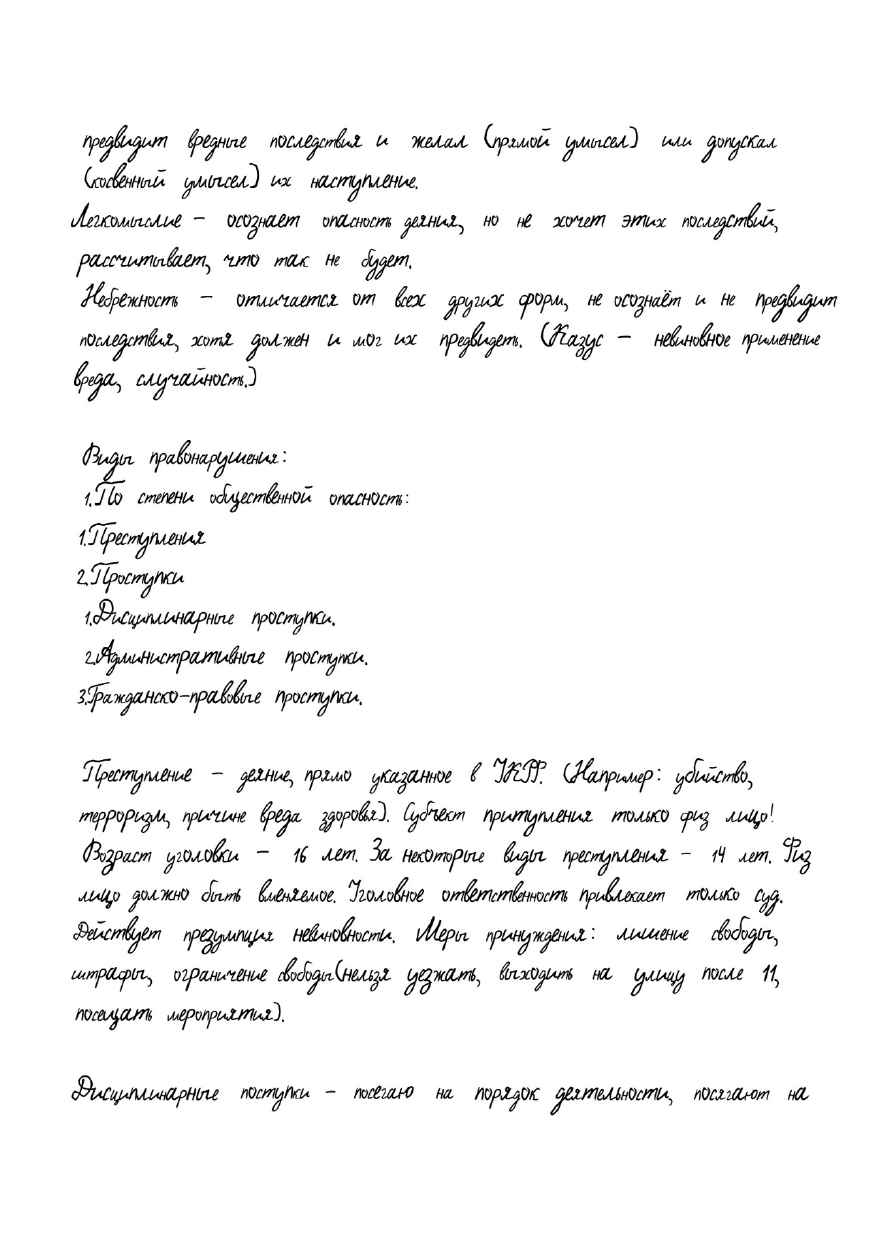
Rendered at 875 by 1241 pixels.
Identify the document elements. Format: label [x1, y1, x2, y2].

picture [59, 118, 845, 1123]
